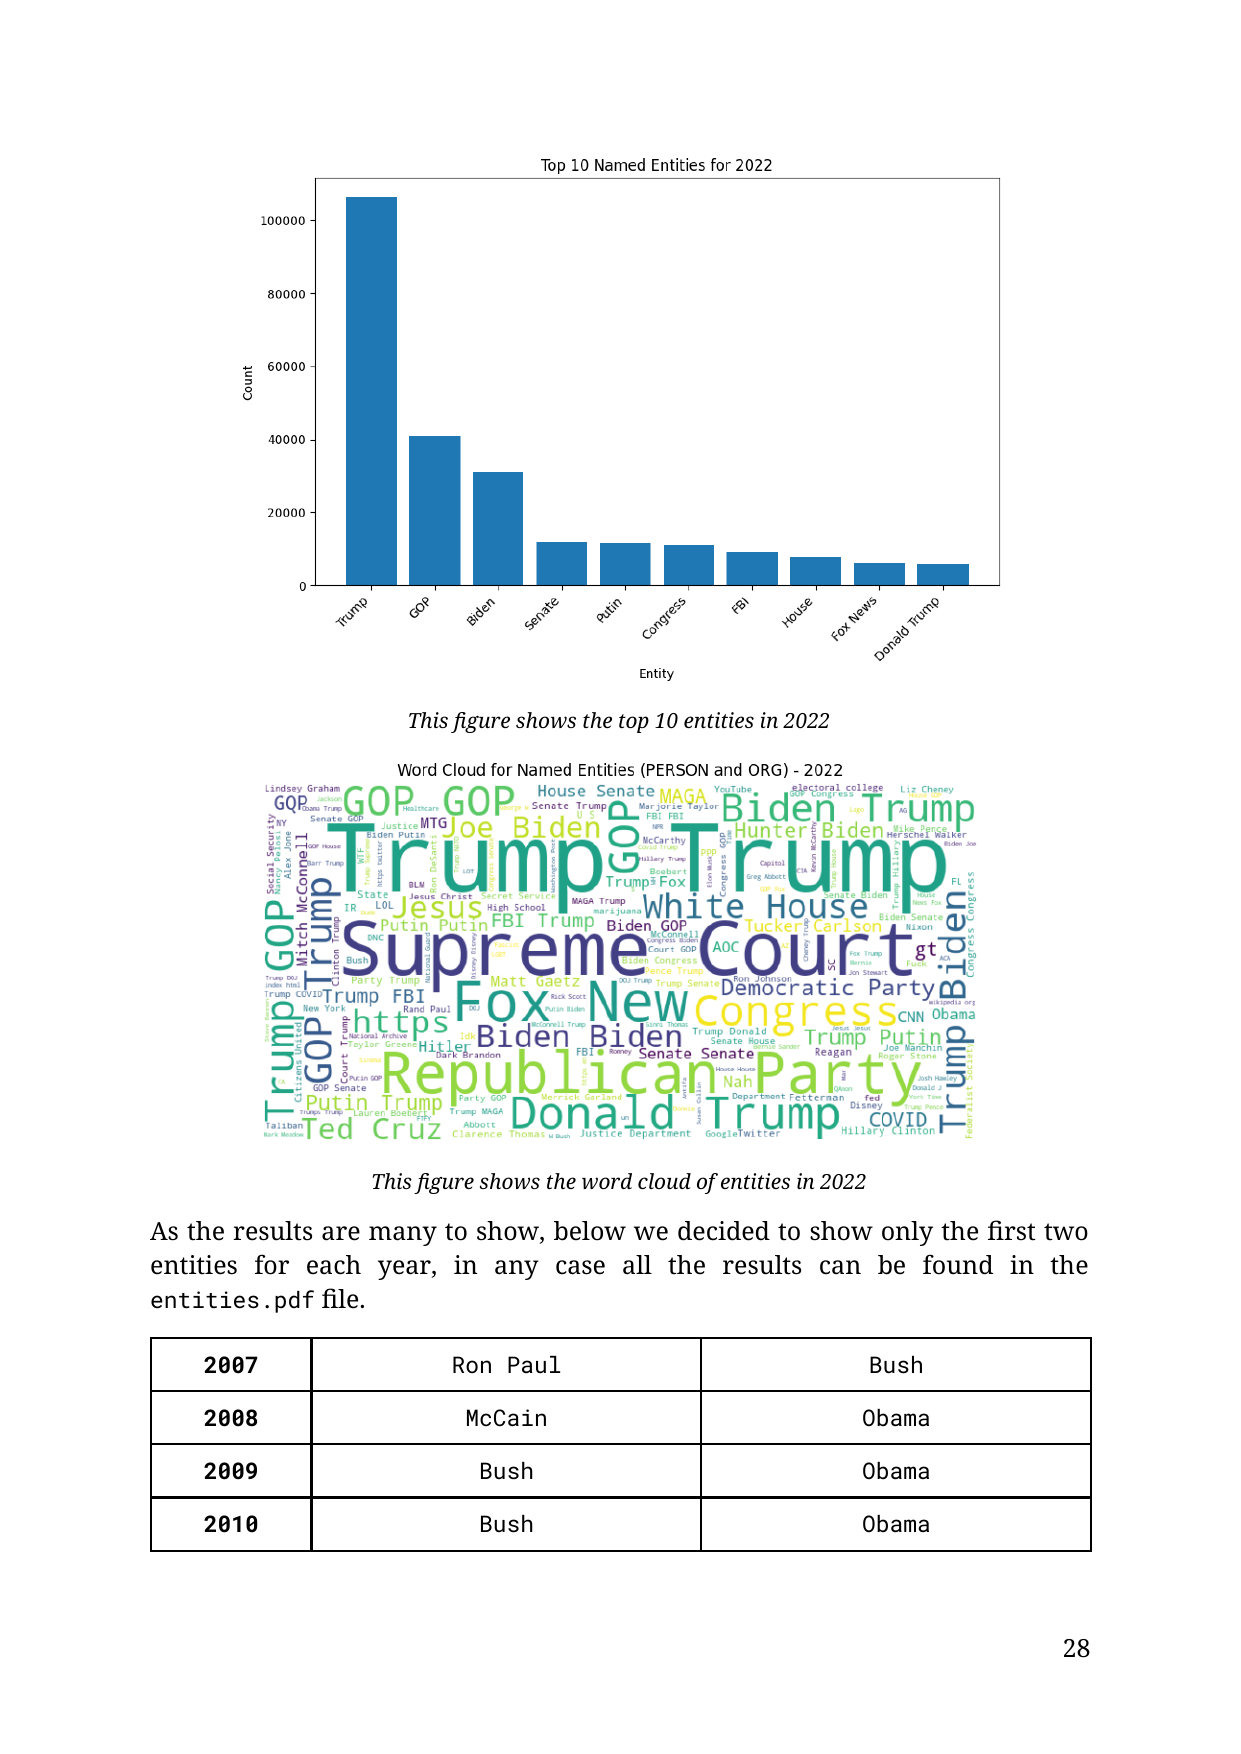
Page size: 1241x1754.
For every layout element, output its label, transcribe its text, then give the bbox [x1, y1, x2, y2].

table_cell Bush [313, 1499, 700, 1549]
text This figure shows the word cloud of entities in 2022 [150, 1167, 1090, 1195]
table_header 2007 [152, 1339, 310, 1390]
table_cell McCain [313, 1392, 700, 1443]
table_header Ron Paul [313, 1339, 700, 1390]
table_cell Obama [702, 1499, 1090, 1549]
table_cell 2008 [152, 1392, 310, 1443]
picture [233, 150, 1007, 689]
text As the results are many to show, below we decided to show only the first two entities for each year, in any case all the results can be found in the entities.pdf file. [150, 1214, 1090, 1316]
picture [253, 753, 987, 1150]
table_cell Bush [313, 1445, 700, 1496]
table_cell 2009 [152, 1445, 310, 1496]
table_cell Obama [702, 1392, 1090, 1443]
table_cell 2010 [152, 1499, 310, 1549]
text This figure shows the top 10 entities in 2022 [150, 706, 1090, 734]
table_header Bush [702, 1339, 1090, 1390]
table_cell Obama [702, 1445, 1090, 1496]
